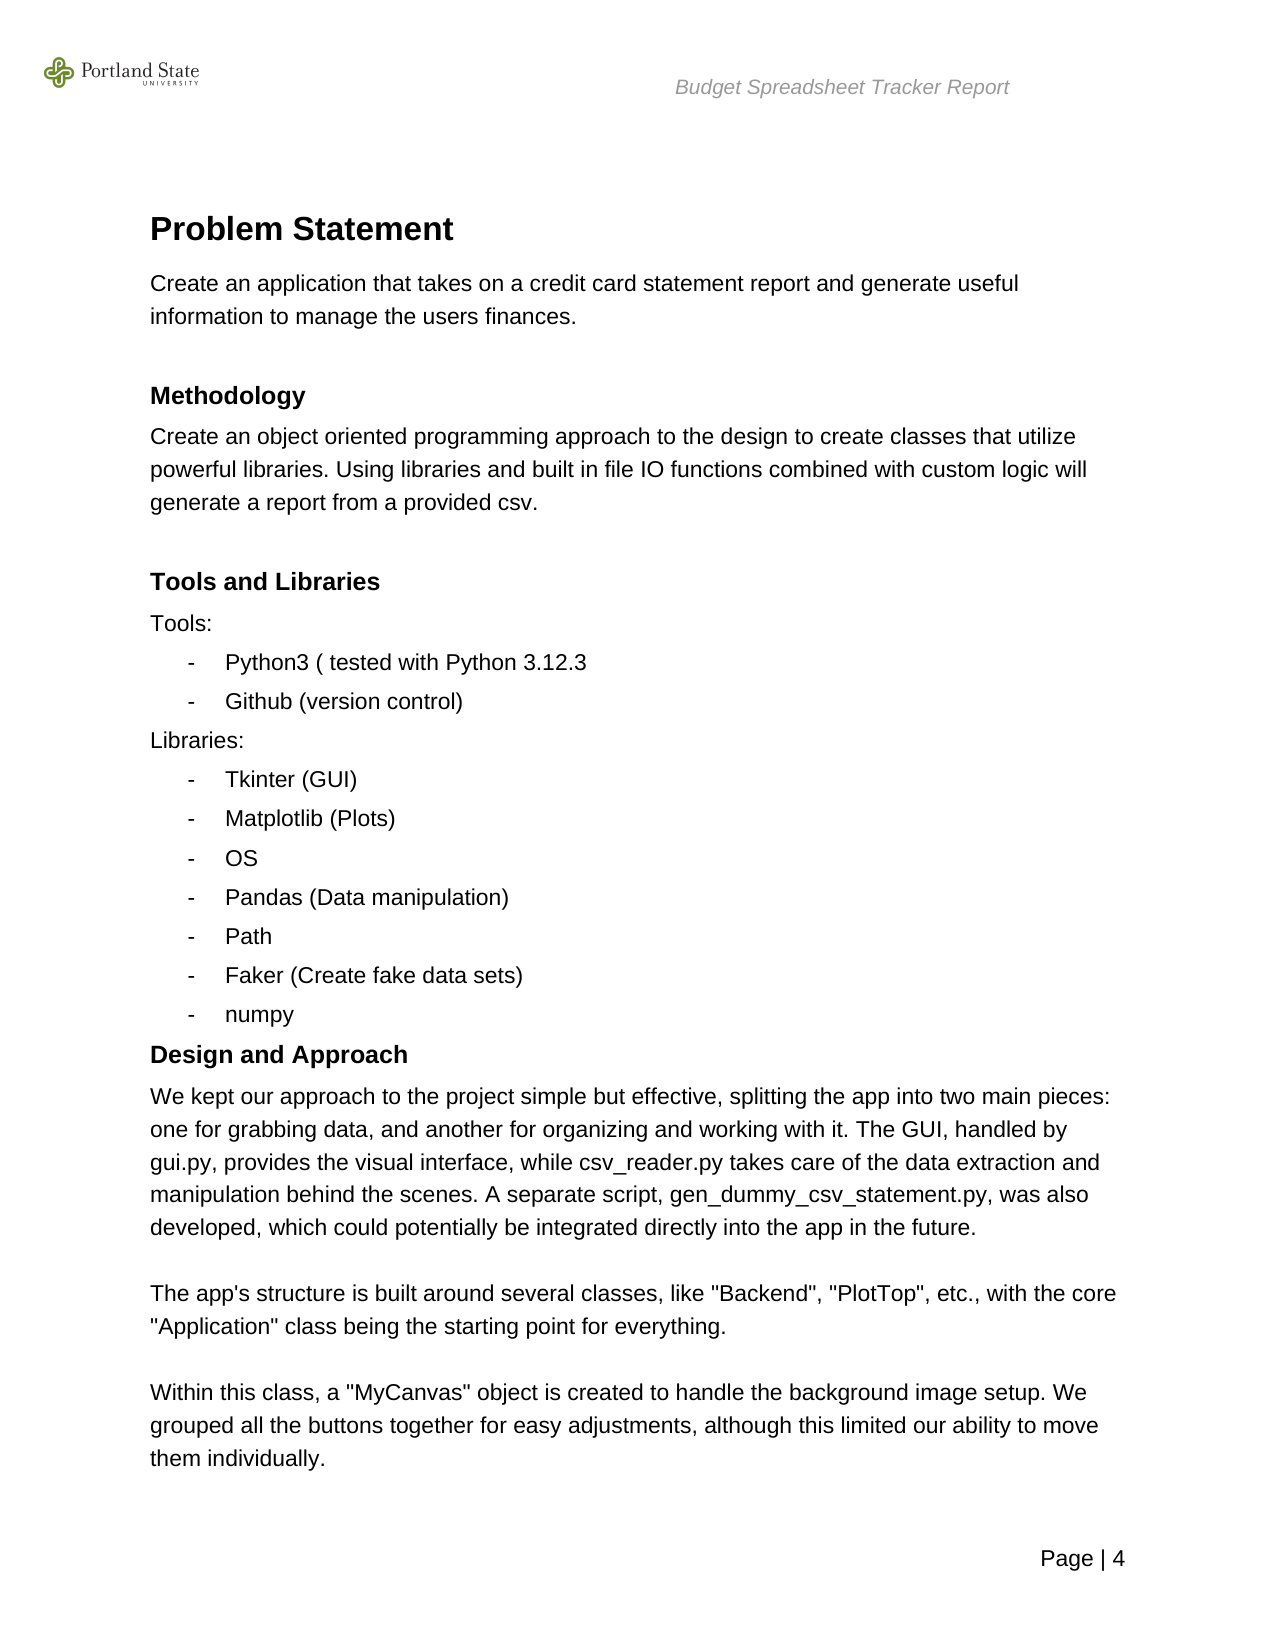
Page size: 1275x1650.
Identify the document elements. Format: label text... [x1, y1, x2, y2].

text Libraries: [150, 727, 1125, 753]
text The app's structure is built around several classes, like "Backend", "PlotTop", etc., with the core "Application" class being the starting point for everything. [150, 1280, 1125, 1339]
text Create an application that takes on a credit card statement report and generate useful information to manage the users finances. [150, 270, 1125, 329]
text Within this class, a "MyCanvas" object is created to handle the background image setup. We grouped all the buttons together for easy adjustments, although this limited our ability to move them individually. [150, 1379, 1125, 1471]
list Github (version control) [187, 688, 1125, 714]
list numpy [187, 1001, 1125, 1028]
list OS [187, 844, 1125, 871]
list Pandas (Data manipulation) [187, 884, 1125, 910]
subtitle Problem Statement [150, 209, 1125, 248]
list Matplotlib (Plots) [187, 805, 1125, 832]
subtitle Design and Approach [150, 1040, 1125, 1069]
text Tools: [150, 609, 1125, 636]
list Tkinter (GUI) [187, 766, 1125, 793]
subtitle Tools and Libraries [150, 567, 1125, 596]
list Path [187, 923, 1125, 949]
text We kept our approach to the project simple but effective, splitting the app into two main pieces: one for grabbing data, and another for organizing and working with it. The GUI, handled by gui.py, provides the visual interface, while csv_reader.py takes care of the data extraction and manipulation behind the scenes. A separate script, gen_dummy_csv_statement.py, was also developed, which could potentially be integrated directly into the app in the future. [150, 1083, 1125, 1241]
list Faker (Create fake data sets) [187, 962, 1125, 988]
subtitle Methodology [150, 381, 1125, 410]
text Create an object oriented programming approach to the design to create classes that utilize powerful libraries. Using libraries and built in file IO functions combined with custom logic will generate a report from a provided csv. [150, 423, 1125, 515]
list Python3 ( tested with Python 3.12.3 [187, 649, 1125, 675]
picture [37, 25, 209, 121]
